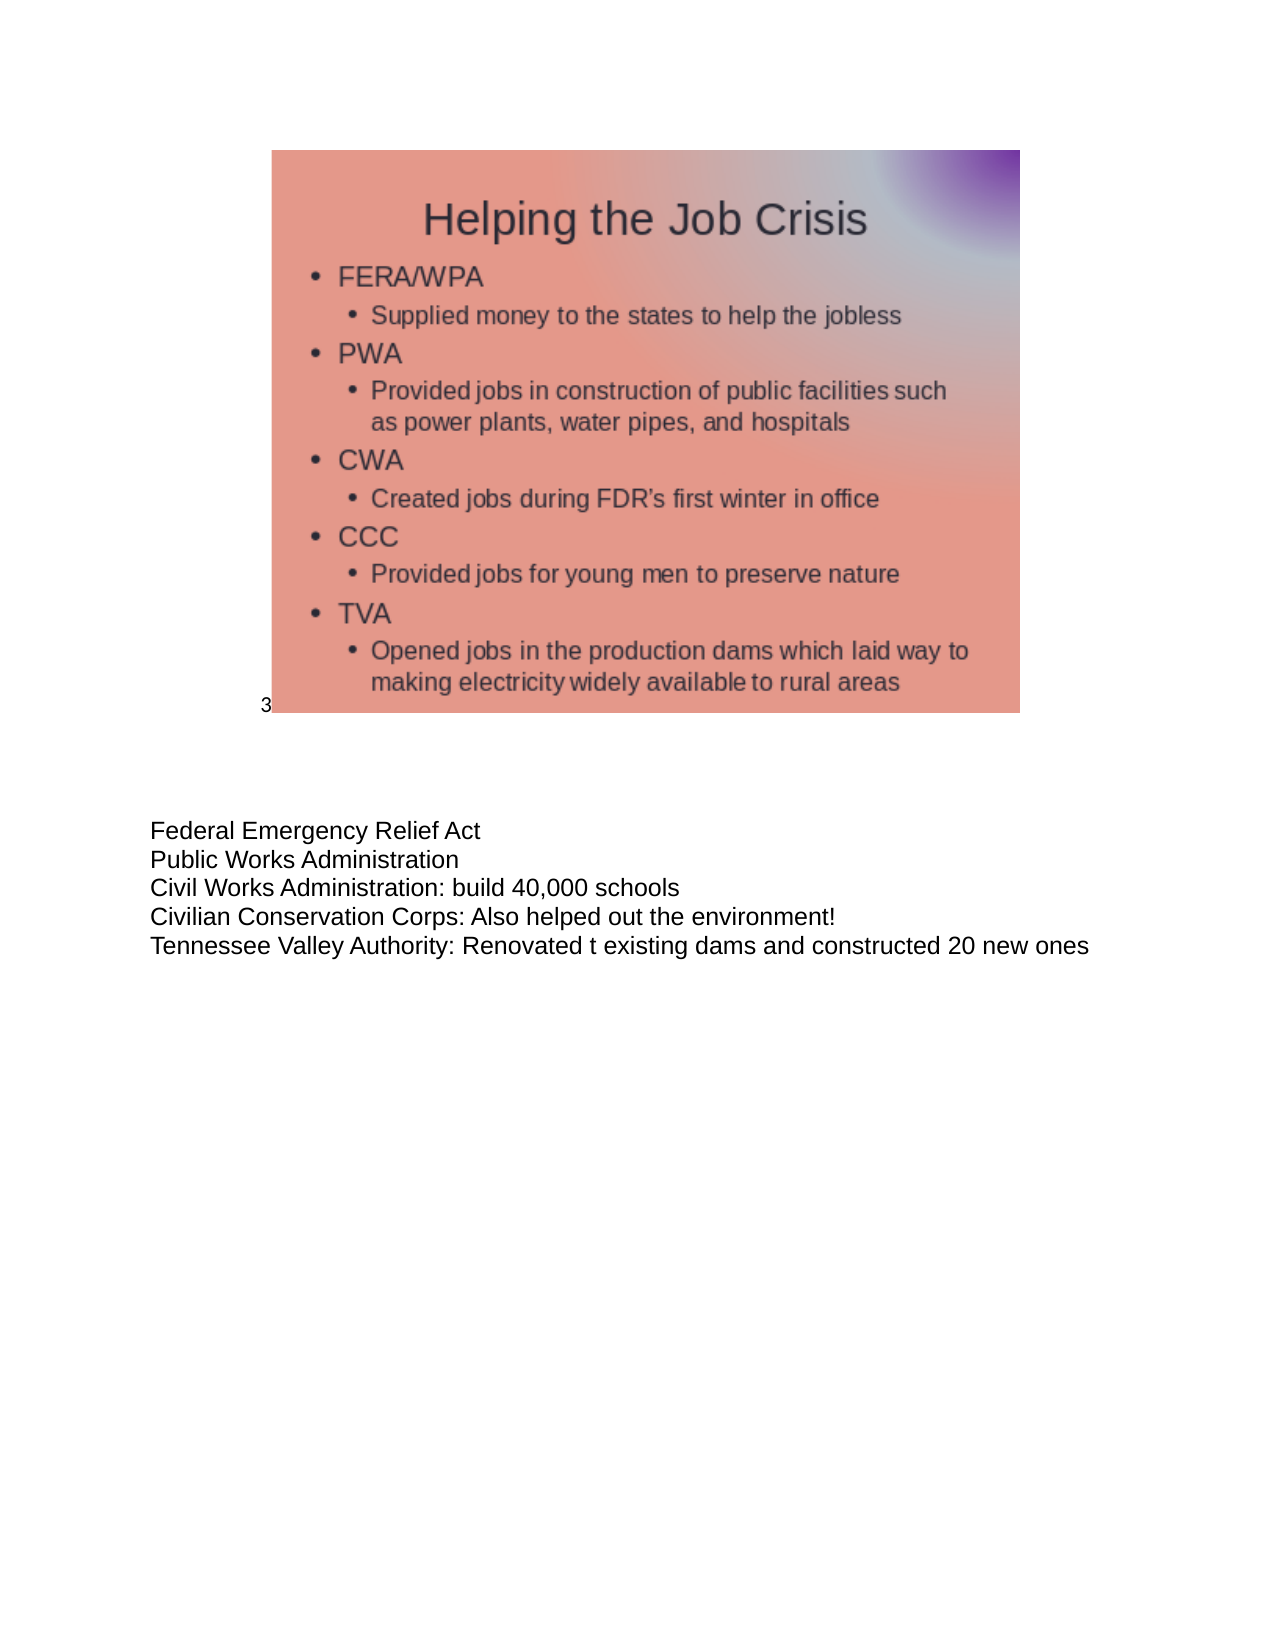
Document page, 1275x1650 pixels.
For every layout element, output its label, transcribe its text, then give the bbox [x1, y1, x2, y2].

text Federal Emergency Relief Act [150, 816, 1125, 844]
text 3 [150, 150, 1125, 718]
text Civilian Conservation Corps: Also helped out the environment! [150, 902, 1125, 931]
text Tennessee Valley Authority: Renovated t existing dams and constructed 20 new ones [150, 931, 1125, 959]
text Civil Works Administration: build 40,000 schools [150, 873, 1125, 902]
text Public Works Administration [150, 844, 1125, 873]
